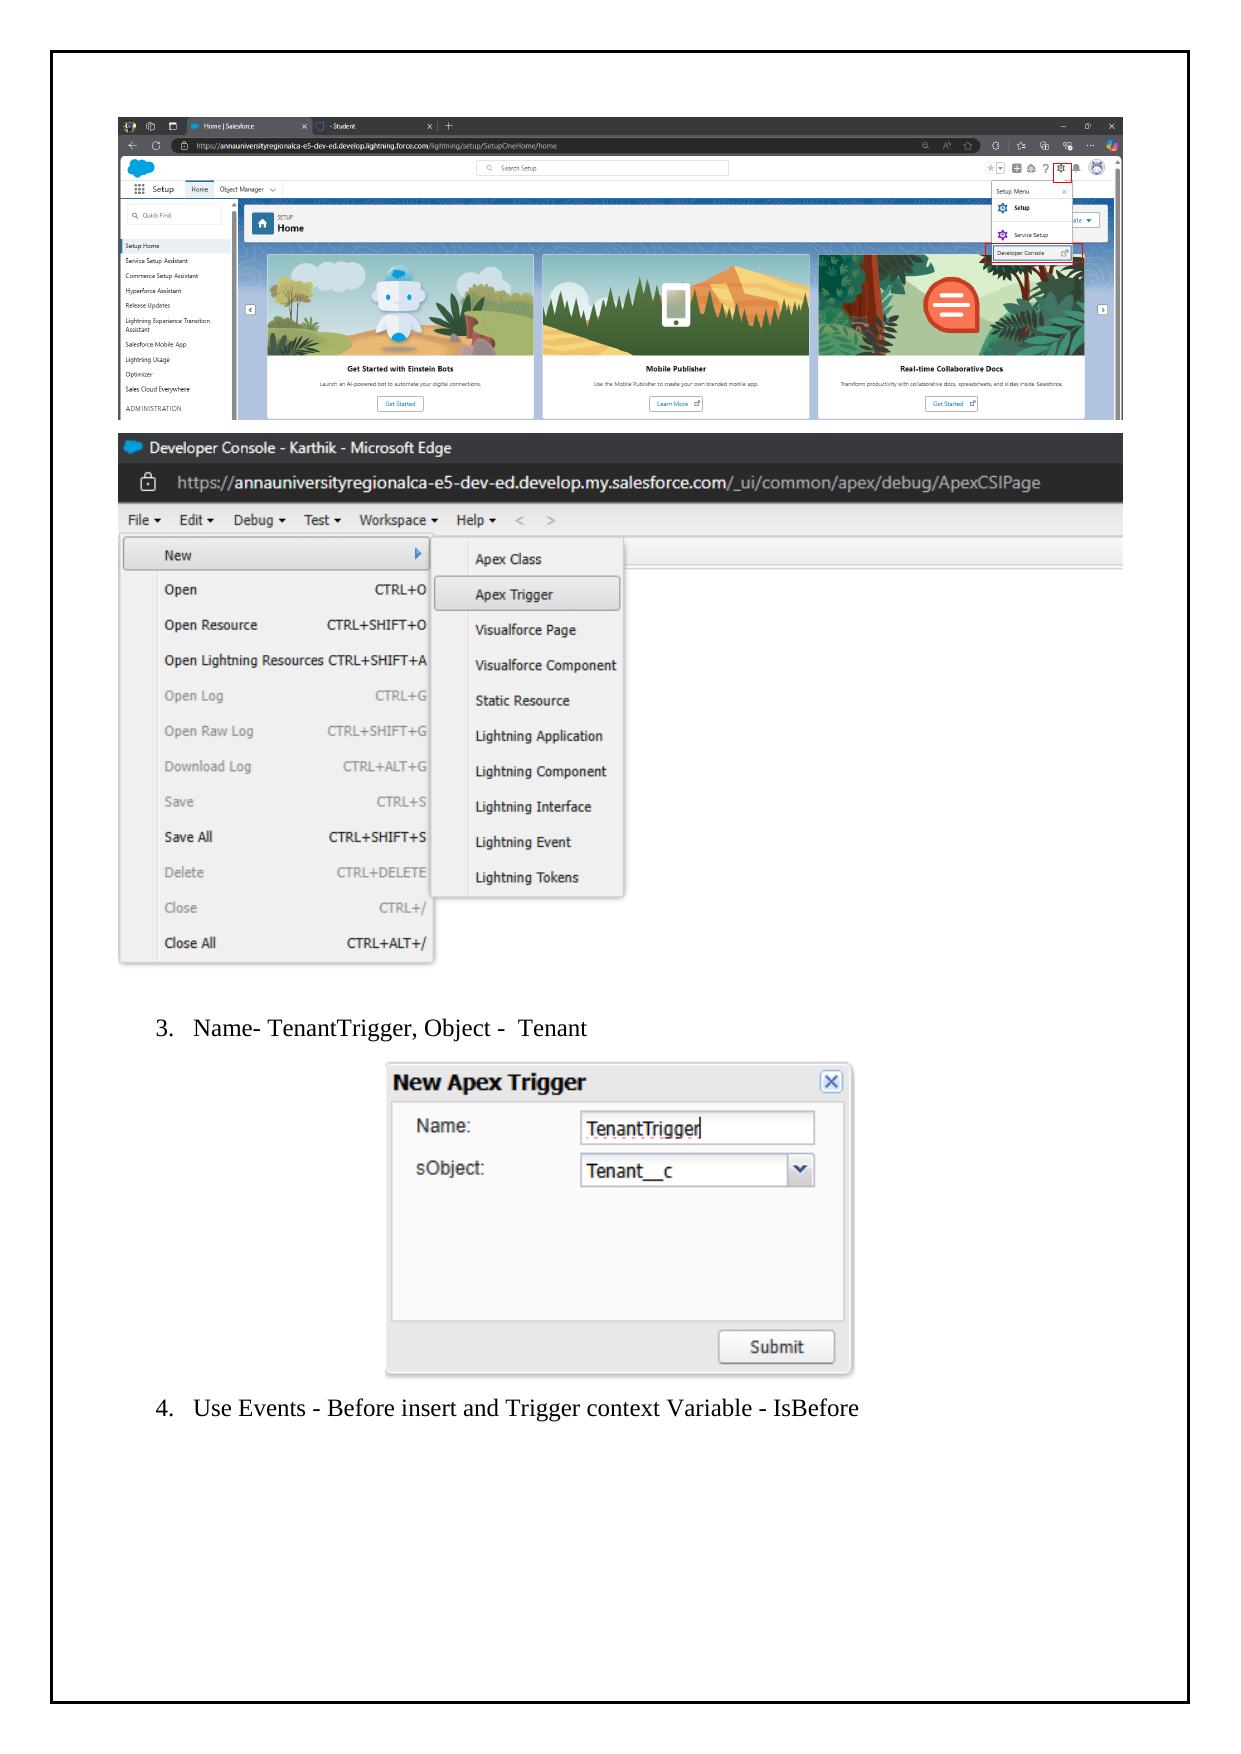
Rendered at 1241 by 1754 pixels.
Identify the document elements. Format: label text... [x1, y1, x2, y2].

picture [118, 117, 1123, 420]
list Name- TenantTrigger, Object - Tenant [155, 1013, 1122, 1042]
picture [385, 1056, 856, 1380]
picture [118, 433, 1123, 1000]
list Use Events - Before insert and Trigger context Variable - IsBefore [155, 1393, 1122, 1422]
